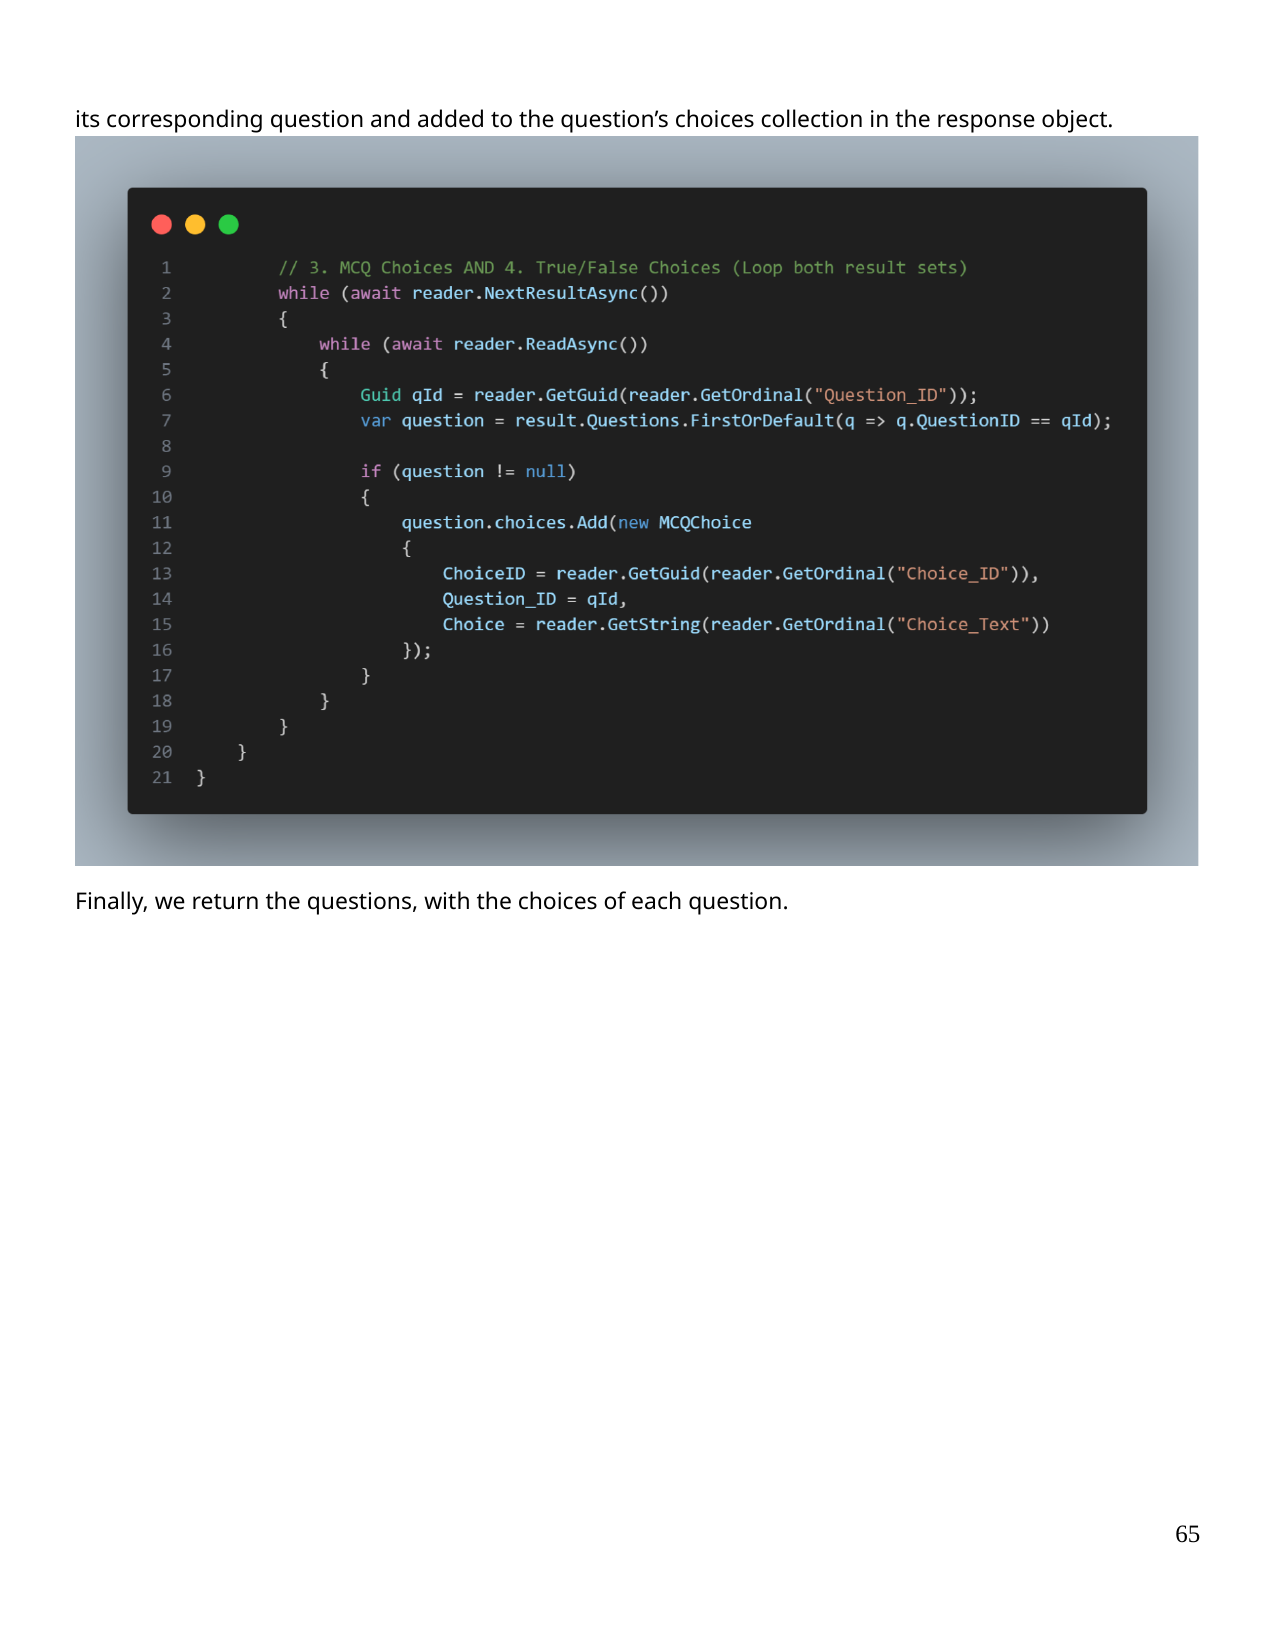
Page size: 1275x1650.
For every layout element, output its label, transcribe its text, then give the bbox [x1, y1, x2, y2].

picture [75, 136, 1199, 866]
text Finally, we return the questions, with the choices of each question. [75, 885, 1200, 916]
